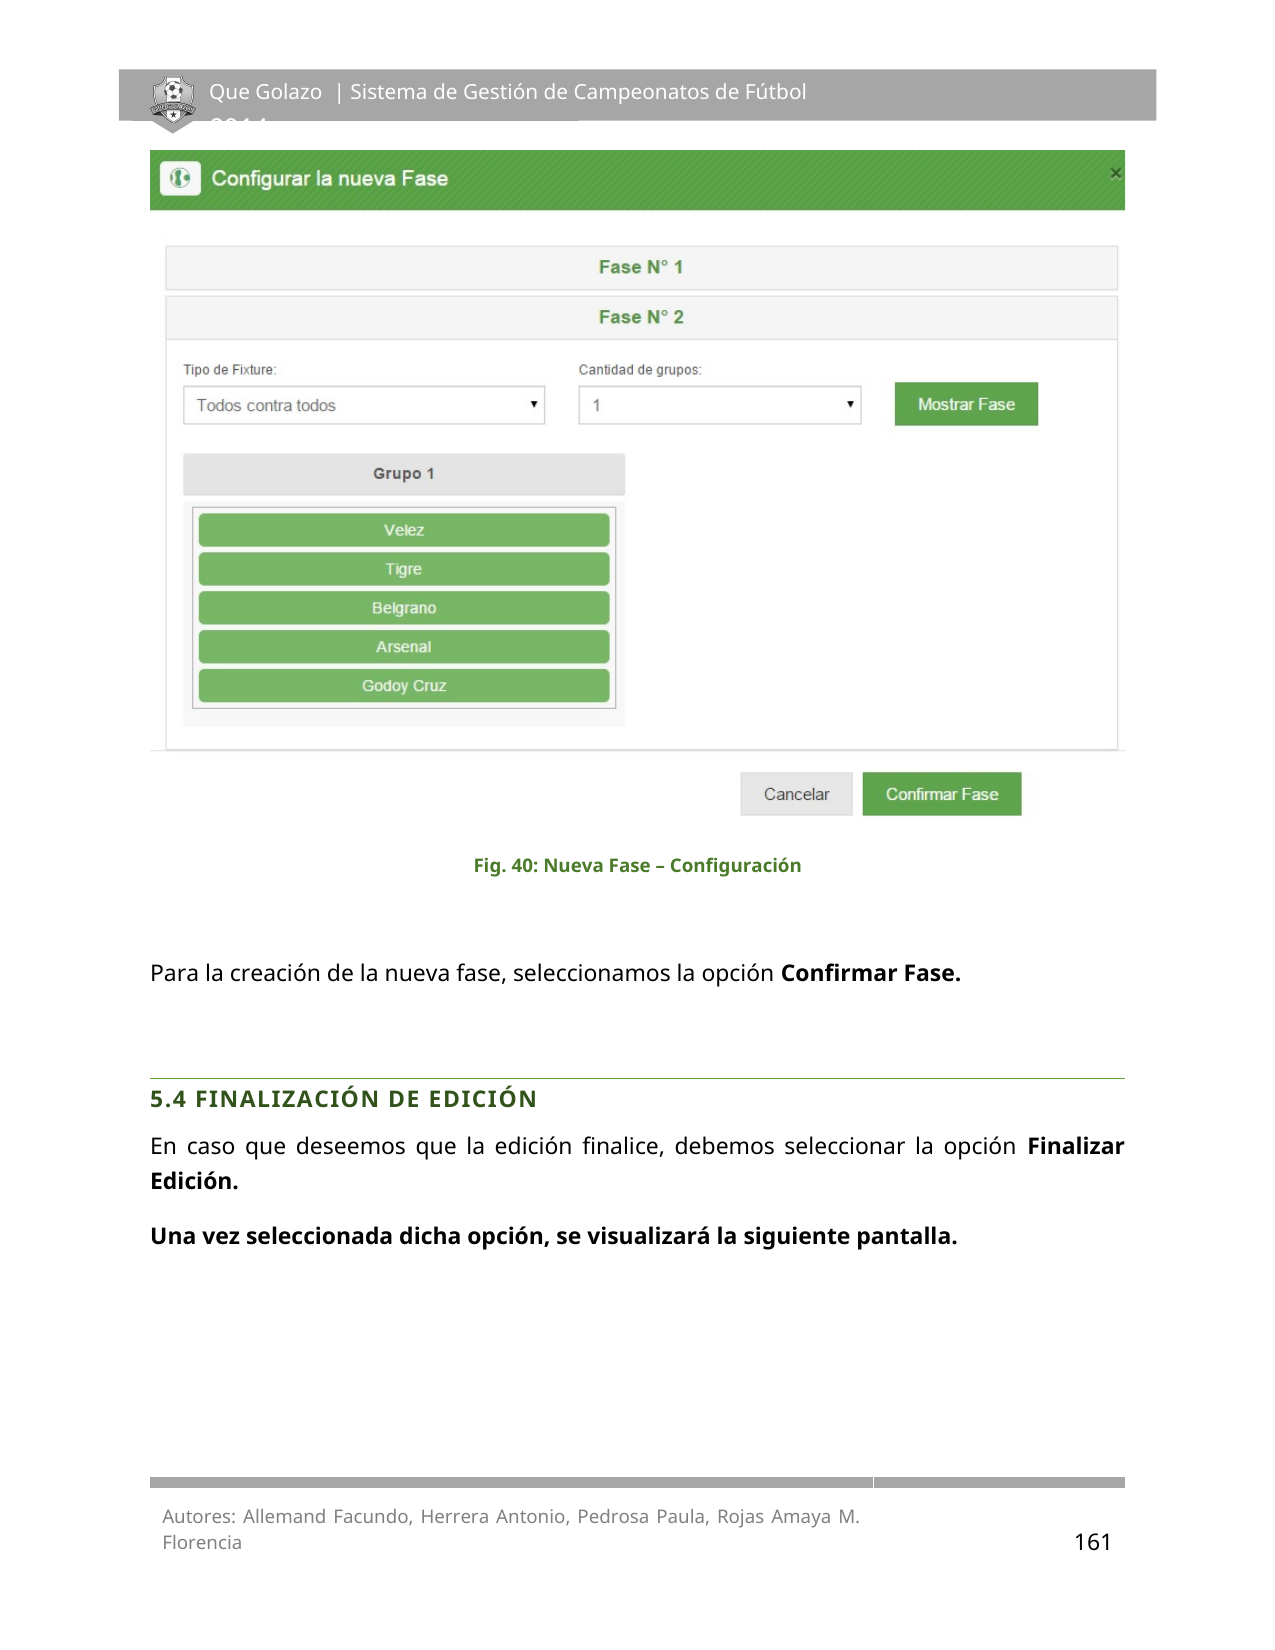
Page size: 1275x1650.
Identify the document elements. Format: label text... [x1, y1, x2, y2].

text En caso que deseemos que la edición finalice, debemos seleccionar la opción Finalizar Edición. [150, 1130, 1125, 1196]
text Para la creación de la nueva fase, seleccionamos la opción Confirmar Fase. [150, 957, 1125, 988]
picture [150, 150, 1125, 829]
text Fig. 40: Nueva Fase – Configuración [150, 853, 1125, 878]
subtitle 5.4 Finalización de Edición [150, 1079, 1125, 1115]
text Una vez seleccionada dicha opción, se visualizará la siguiente pantalla. [150, 1220, 1125, 1251]
